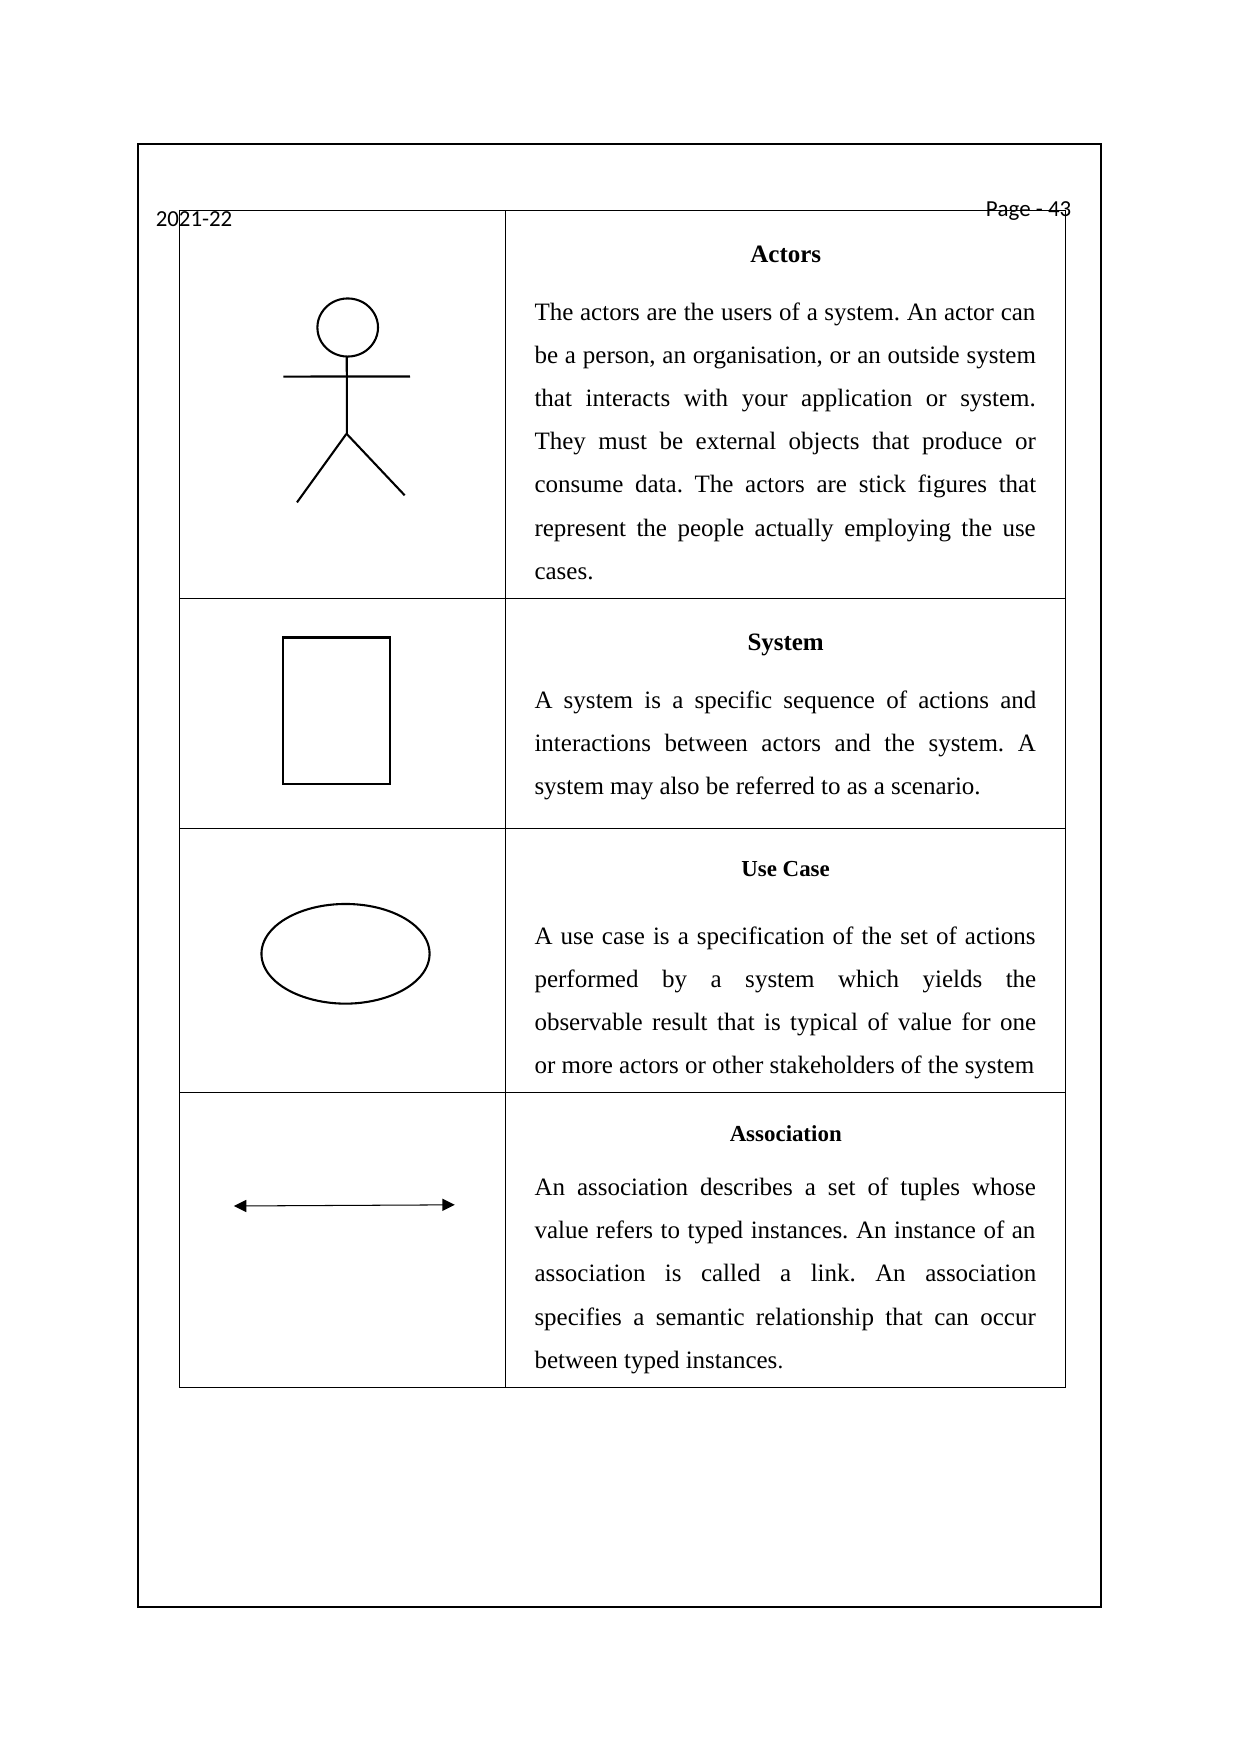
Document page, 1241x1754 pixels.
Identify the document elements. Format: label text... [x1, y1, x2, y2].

table_cell System A system is a specific sequence of actions and interactions between actors and the system. A system may also be referred to as a scenario. [506, 599, 1065, 828]
table_cell Use Case A use case is a specification of the set of actions performed by a system which yields the observable result that is typical of value for one or more actors or other stakeholders of the system [506, 829, 1065, 1092]
table_cell Association An association describes a set of tuples whose value refers to typed instances. An instance of an association is called a link. An association specifies a semantic relationship that can occur between typed instances. [506, 1093, 1065, 1387]
table_header Actors The actors are the users of a system. An actor can be a person, an organisation, or an outside system that interacts with your application or system. They must be external objects that produce or consume data. The actors are stick figures that represent the people actually employing the use cases. [506, 211, 1065, 598]
table_header [180, 211, 505, 598]
table_cell [180, 1093, 505, 1387]
table_cell [180, 829, 505, 1092]
table_cell [180, 599, 505, 828]
